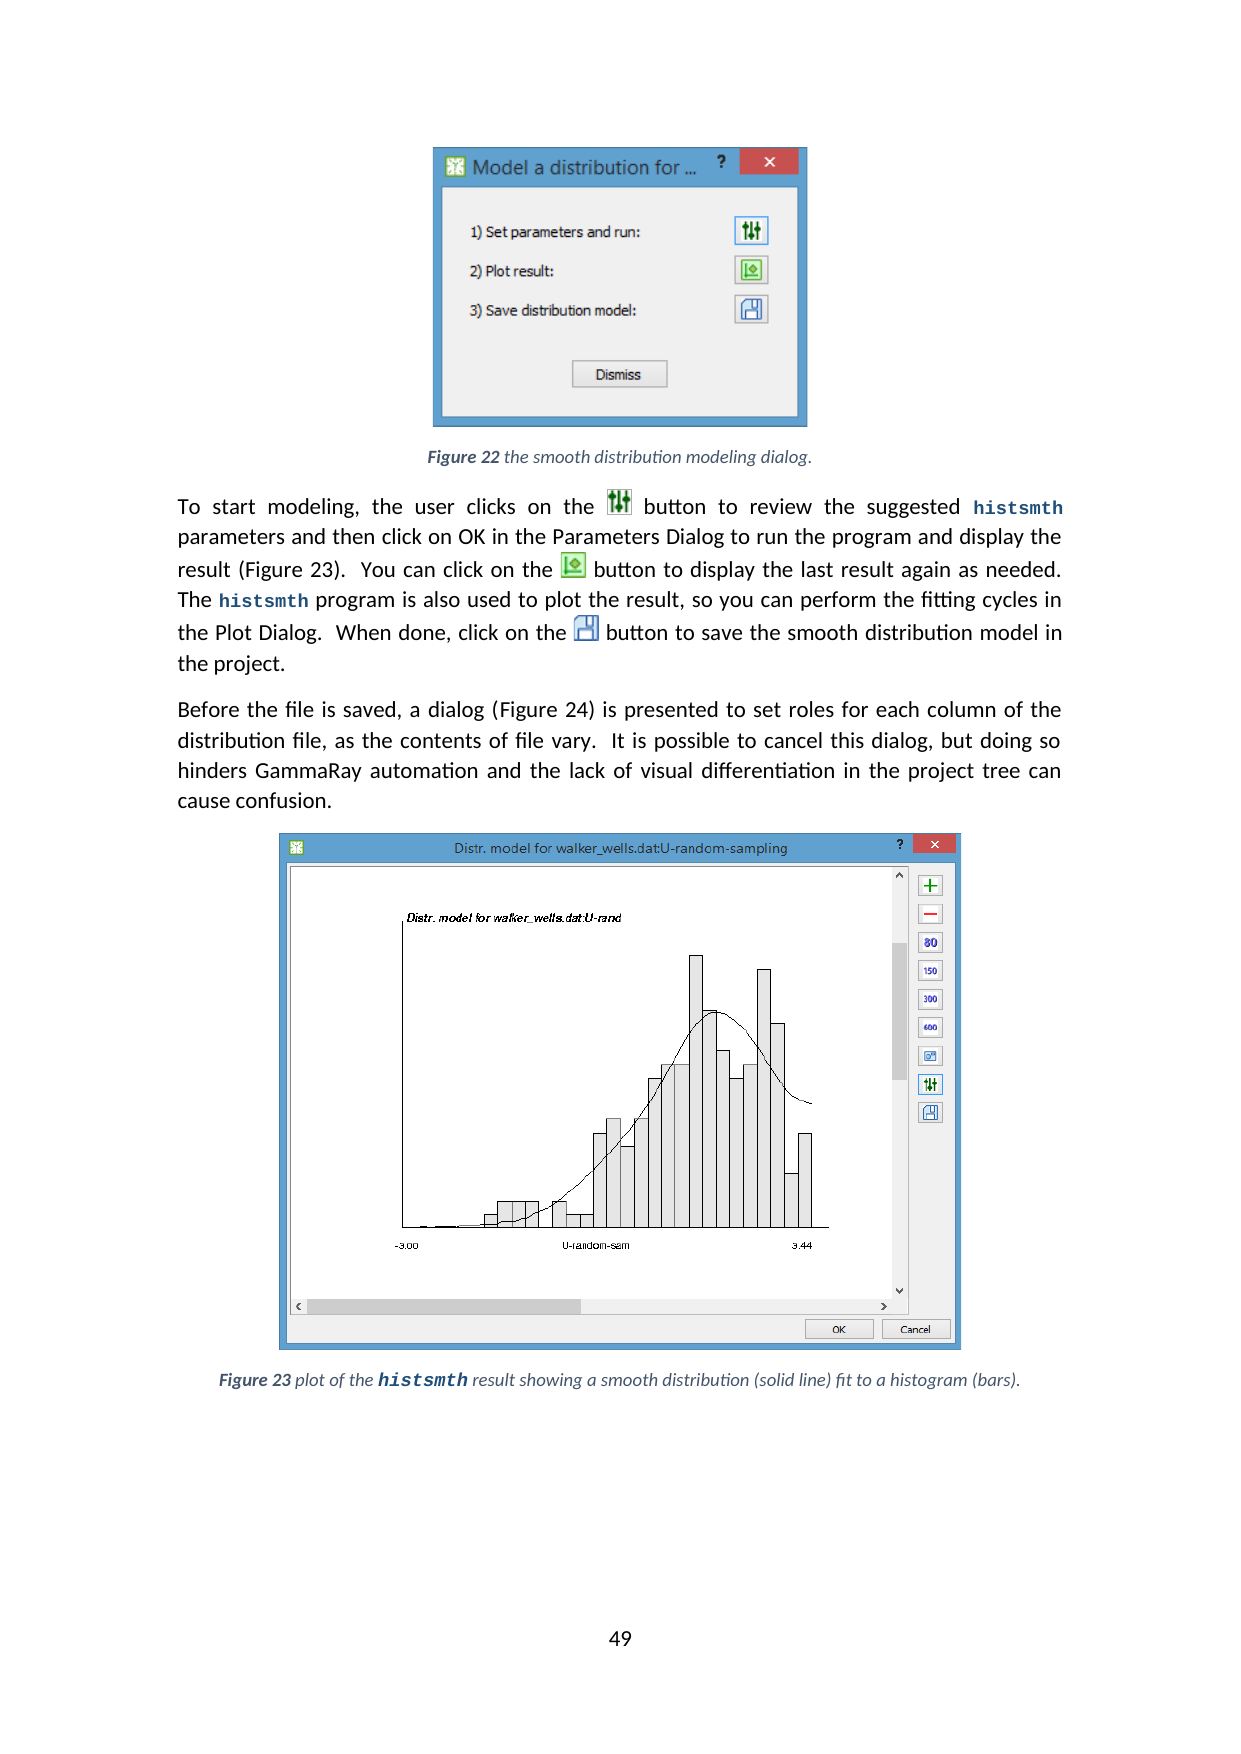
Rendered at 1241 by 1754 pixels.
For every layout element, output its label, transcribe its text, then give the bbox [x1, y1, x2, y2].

picture [573, 615, 599, 641]
picture [560, 552, 587, 578]
text Before the file is saved, a dialog (Figure 24) is presented to set roles for each column of the distribution file, as the contents of file vary. It is possible to cancel this dialog, but doing so hinders GammaRay automation and the lack of visual differentiation in the project tree can cause confusion. [177, 696, 1063, 814]
picture [279, 833, 962, 1350]
text Figure 23 plot of the histsmth result showing a smooth distribution (solid line) fit to a histogram (bars). [177, 1368, 1063, 1392]
picture [432, 147, 808, 427]
picture [608, 490, 631, 514]
text Figure 22 the smooth distribution modeling dialog. [177, 446, 1063, 468]
text To start modeling, the user clicks on the button to review the suggested histsmth parameters and then click on OK in the Parameters Dialog to run the program and display the result (Figure 23). You can click on the button to display the last result again as needed. The histsmth program is also used to plot the result, so you can perform the fitting cycles in the Plot Dialog. When done, click on the button to save the smooth distribution model in the project. [177, 489, 1063, 677]
